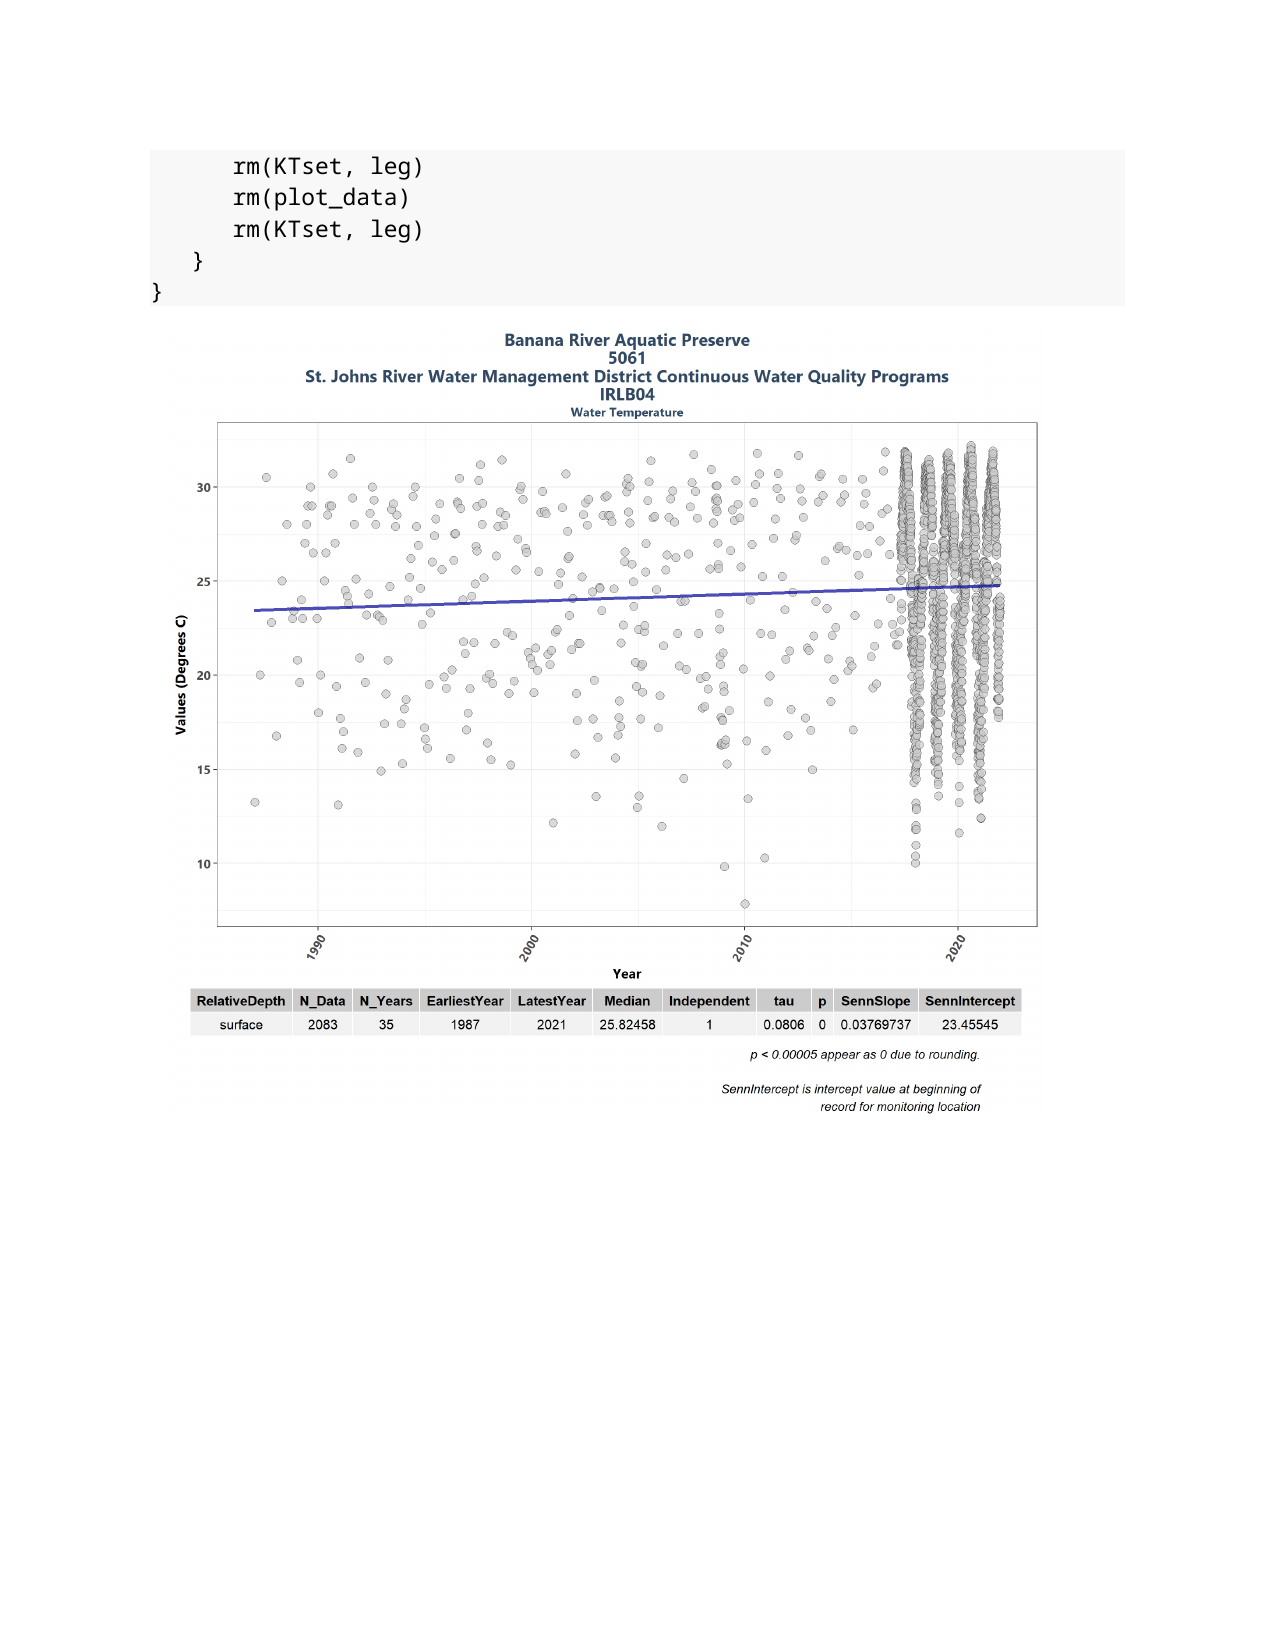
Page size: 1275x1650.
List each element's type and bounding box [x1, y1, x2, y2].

text [150, 150, 1125, 306]
picture [168, 327, 1044, 1115]
